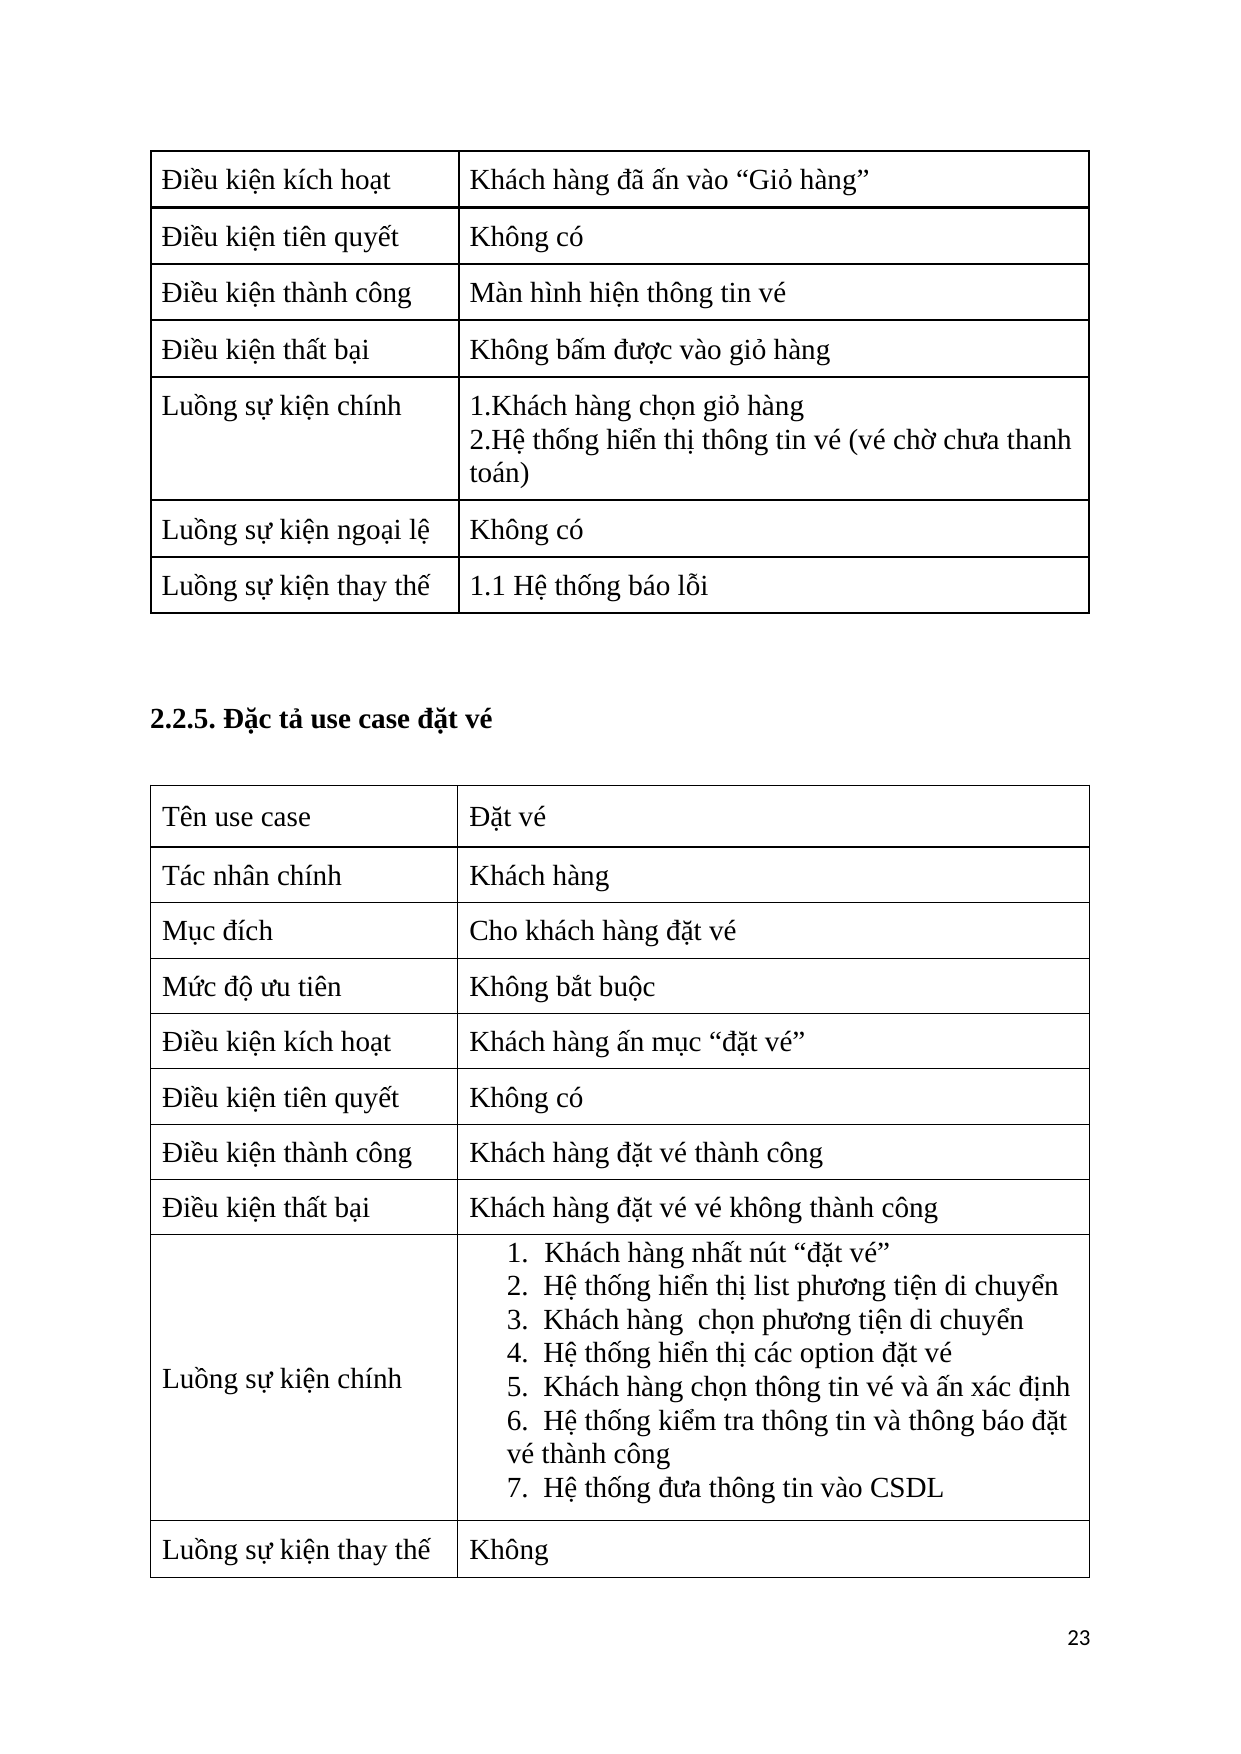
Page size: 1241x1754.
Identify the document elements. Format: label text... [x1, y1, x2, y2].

table_cell 1.1 Hệ thống báo lỗi [460, 558, 1088, 612]
table_cell Không bắt buộc [458, 959, 1089, 1013]
table_cell Luồng sự kiện chính [152, 378, 458, 499]
table_cell Mục đích [151, 903, 457, 958]
table_cell Luồng sự kiện thay thế [152, 558, 458, 612]
table_cell Không có [460, 209, 1088, 263]
table_cell Điều kiện thất bại [152, 321, 458, 376]
table_cell Điều kiện kích hoạt [151, 1014, 457, 1068]
table_cell Điều kiện thất bại [151, 1180, 457, 1234]
table_header Đặt vé [458, 786, 1089, 846]
table_cell Luồng sự kiện ngoại lệ [152, 501, 458, 556]
table_cell Tác nhân chính [151, 848, 457, 902]
table_cell Mức độ ưu tiên [151, 959, 457, 1013]
table_cell Khách hàng nhất nút “đặt vé” 2. Hệ thống hiển thị list phương tiện di chuyển 3. Khách hàng chọn phương tiện di chuyển 4. Hệ thống hiển thị các option đặt vé 5. Khách hàng chọn thông tin vé và ấn xác định 6. Hệ thống kiểm tra thông tin và thông báo đặt vé thành công 7. Hệ thống đưa thông tin vào CSDL [458, 1235, 1089, 1520]
table_cell Điều kiện tiên quyết [151, 1069, 457, 1123]
table_cell Khách hàng đặt vé vé không thành công [458, 1180, 1089, 1234]
table_cell Điều kiện tiên quyết [152, 209, 458, 263]
table_cell Cho khách hàng đặt vé [458, 903, 1089, 958]
table_cell Không có [460, 501, 1088, 556]
table_cell Không bấm được vào giỏ hàng [460, 321, 1088, 376]
table_cell Luồng sự kiện thay thế [151, 1521, 457, 1577]
table_cell Khách hàng [458, 848, 1089, 902]
table_cell Điều kiện kích hoạt [152, 152, 458, 206]
table_header Tên use case [151, 786, 457, 846]
table_cell Khách hàng đã ấn vào “Giỏ hàng” [460, 152, 1088, 206]
table_cell Màn hình hiện thông tin vé [460, 265, 1088, 319]
table_cell Khách hàng ấn mục “đặt vé” [458, 1014, 1089, 1068]
subtitle 2.2.5. Đặc tả use case đặt vé [150, 702, 1090, 735]
table_cell Luồng sự kiện chính [151, 1235, 457, 1520]
table_cell Điều kiện thành công [151, 1125, 457, 1179]
table_cell 1.Khách hàng chọn giỏ hàng 2.Hệ thống hiển thị thông tin vé (vé chờ chưa thanh toán) [460, 378, 1088, 499]
table_cell Điều kiện thành công [152, 265, 458, 319]
table_cell Không có [458, 1069, 1089, 1123]
table_cell Khách hàng đặt vé thành công [458, 1125, 1089, 1179]
table_cell Không [458, 1521, 1089, 1577]
